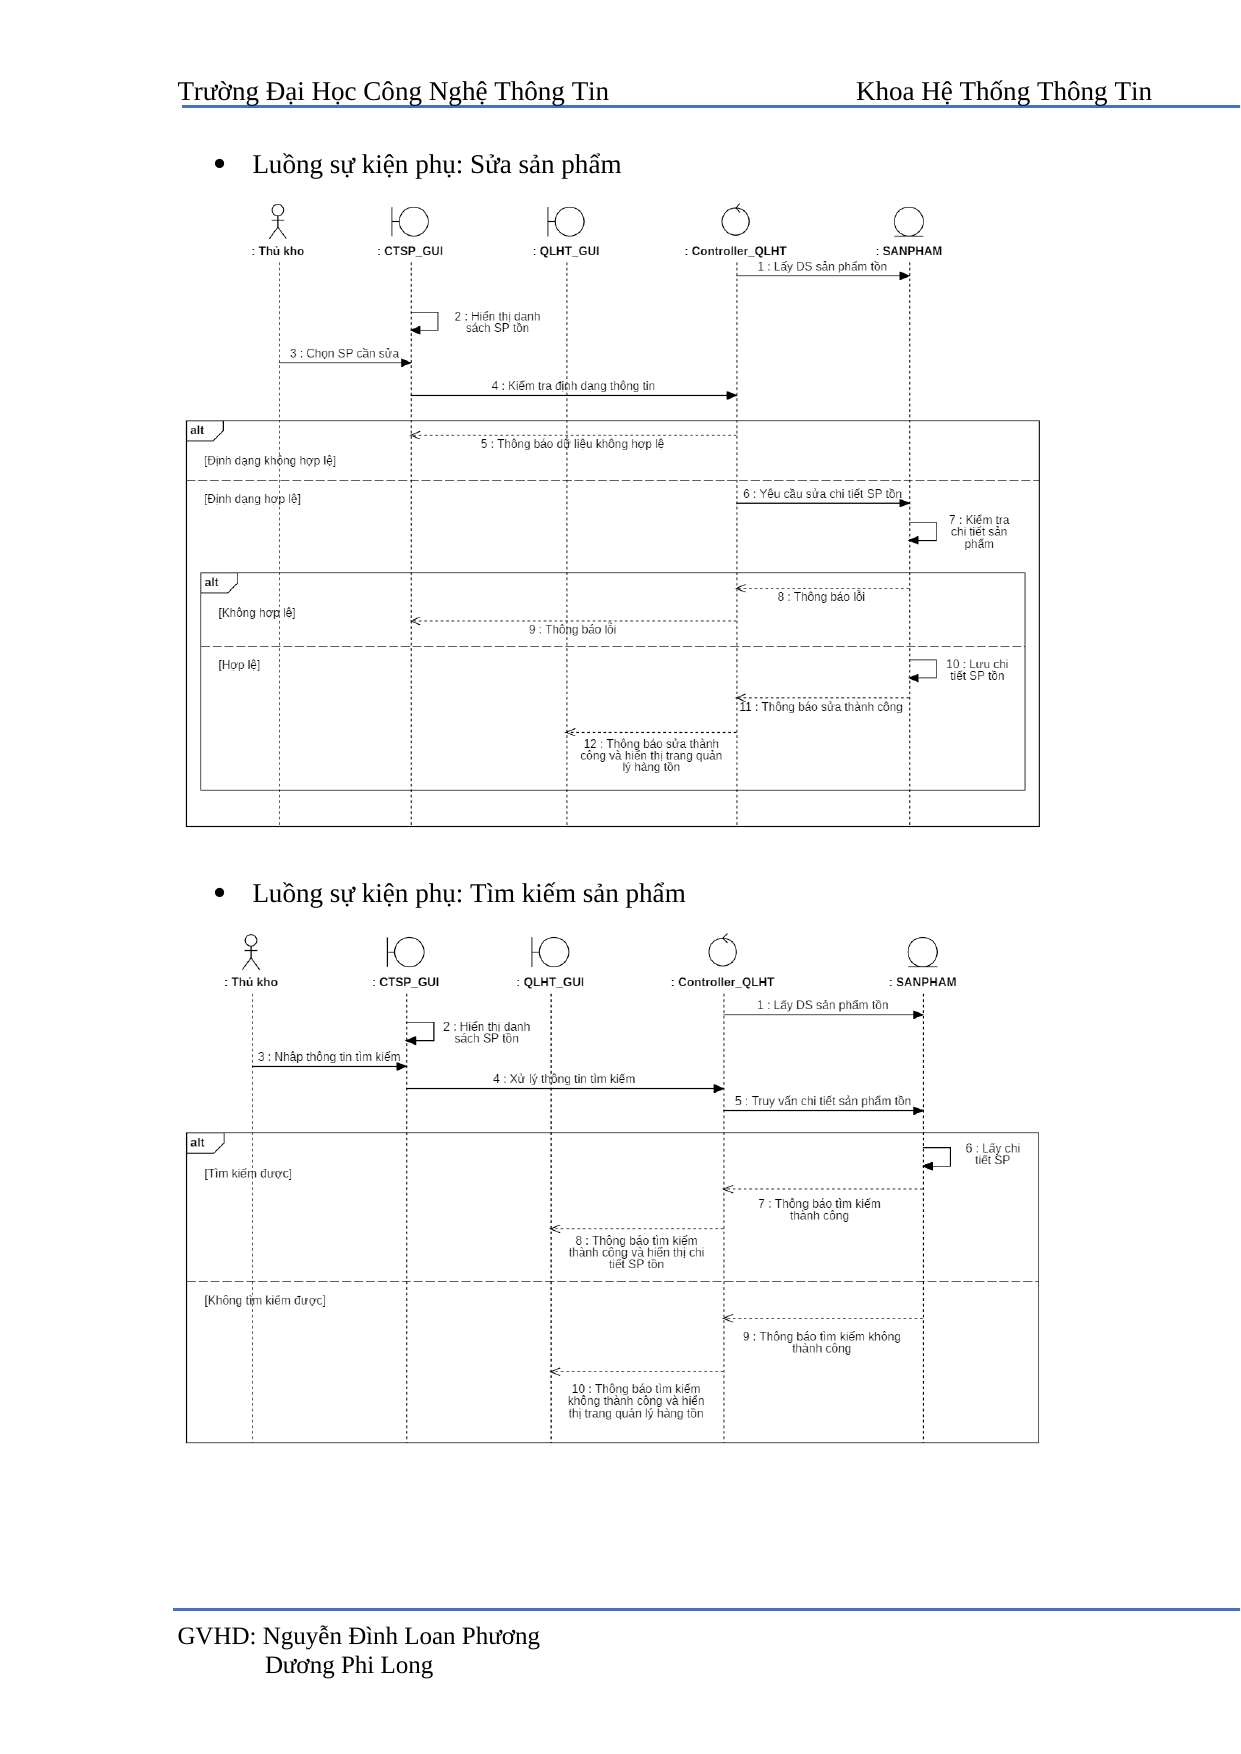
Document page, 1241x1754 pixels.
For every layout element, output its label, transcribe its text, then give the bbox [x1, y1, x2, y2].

picture [177, 924, 1075, 1479]
picture [177, 194, 1075, 862]
list Luồng sự kiện phụ: Tìm kiếm sản phẩm [215, 877, 1063, 909]
list Luồng sự kiện phụ: Sửa sản phẩm [215, 148, 1063, 179]
